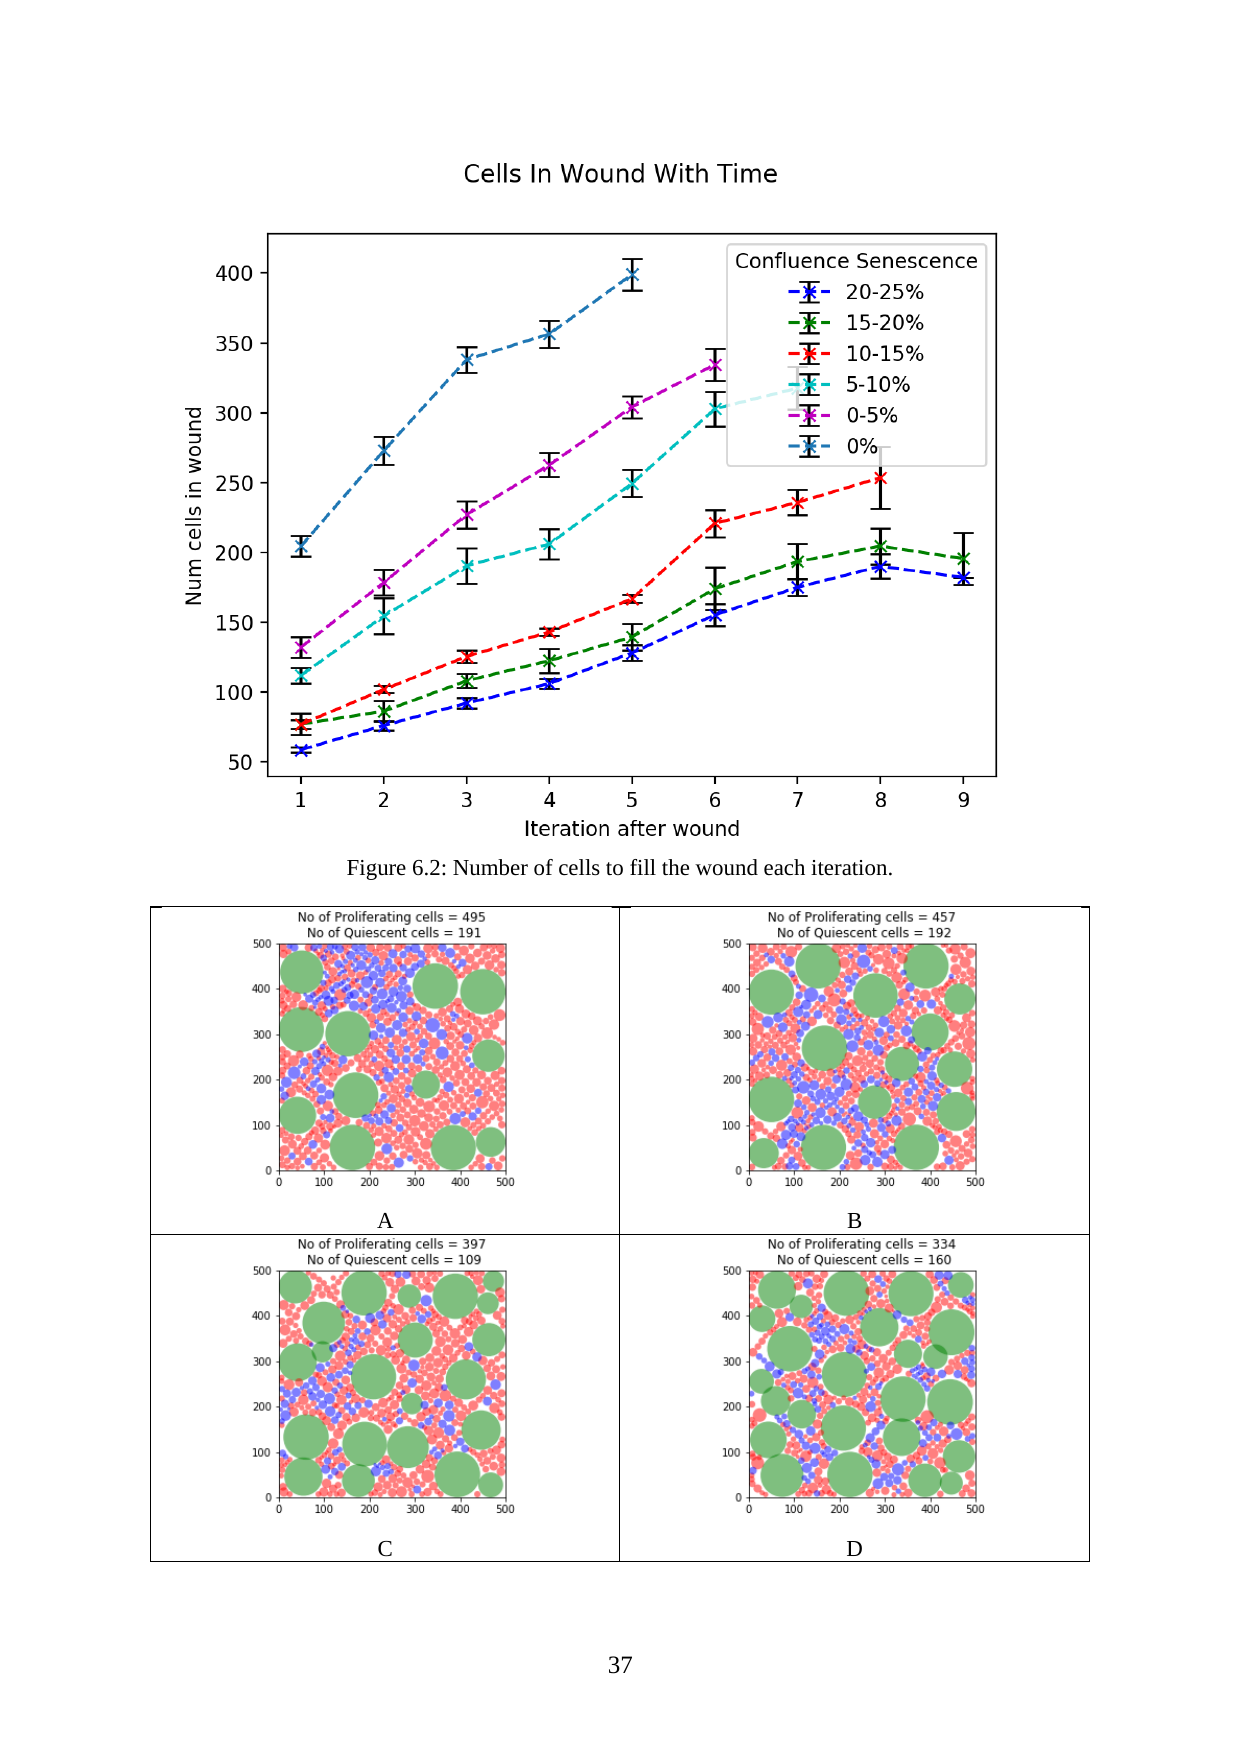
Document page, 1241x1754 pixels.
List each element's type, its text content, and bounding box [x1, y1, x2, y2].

picture [631, 1235, 1082, 1535]
picture [150, 150, 1090, 854]
table_header B [620, 908, 1089, 1234]
table_cell D [620, 1235, 1089, 1561]
picture [161, 1235, 612, 1535]
table_cell C [151, 1235, 619, 1561]
picture [631, 907, 1082, 1208]
picture [161, 907, 612, 1208]
text Figure 6.2: Number of cells to fill the wound each iteration. [150, 854, 1090, 880]
table_header A [151, 908, 619, 1234]
